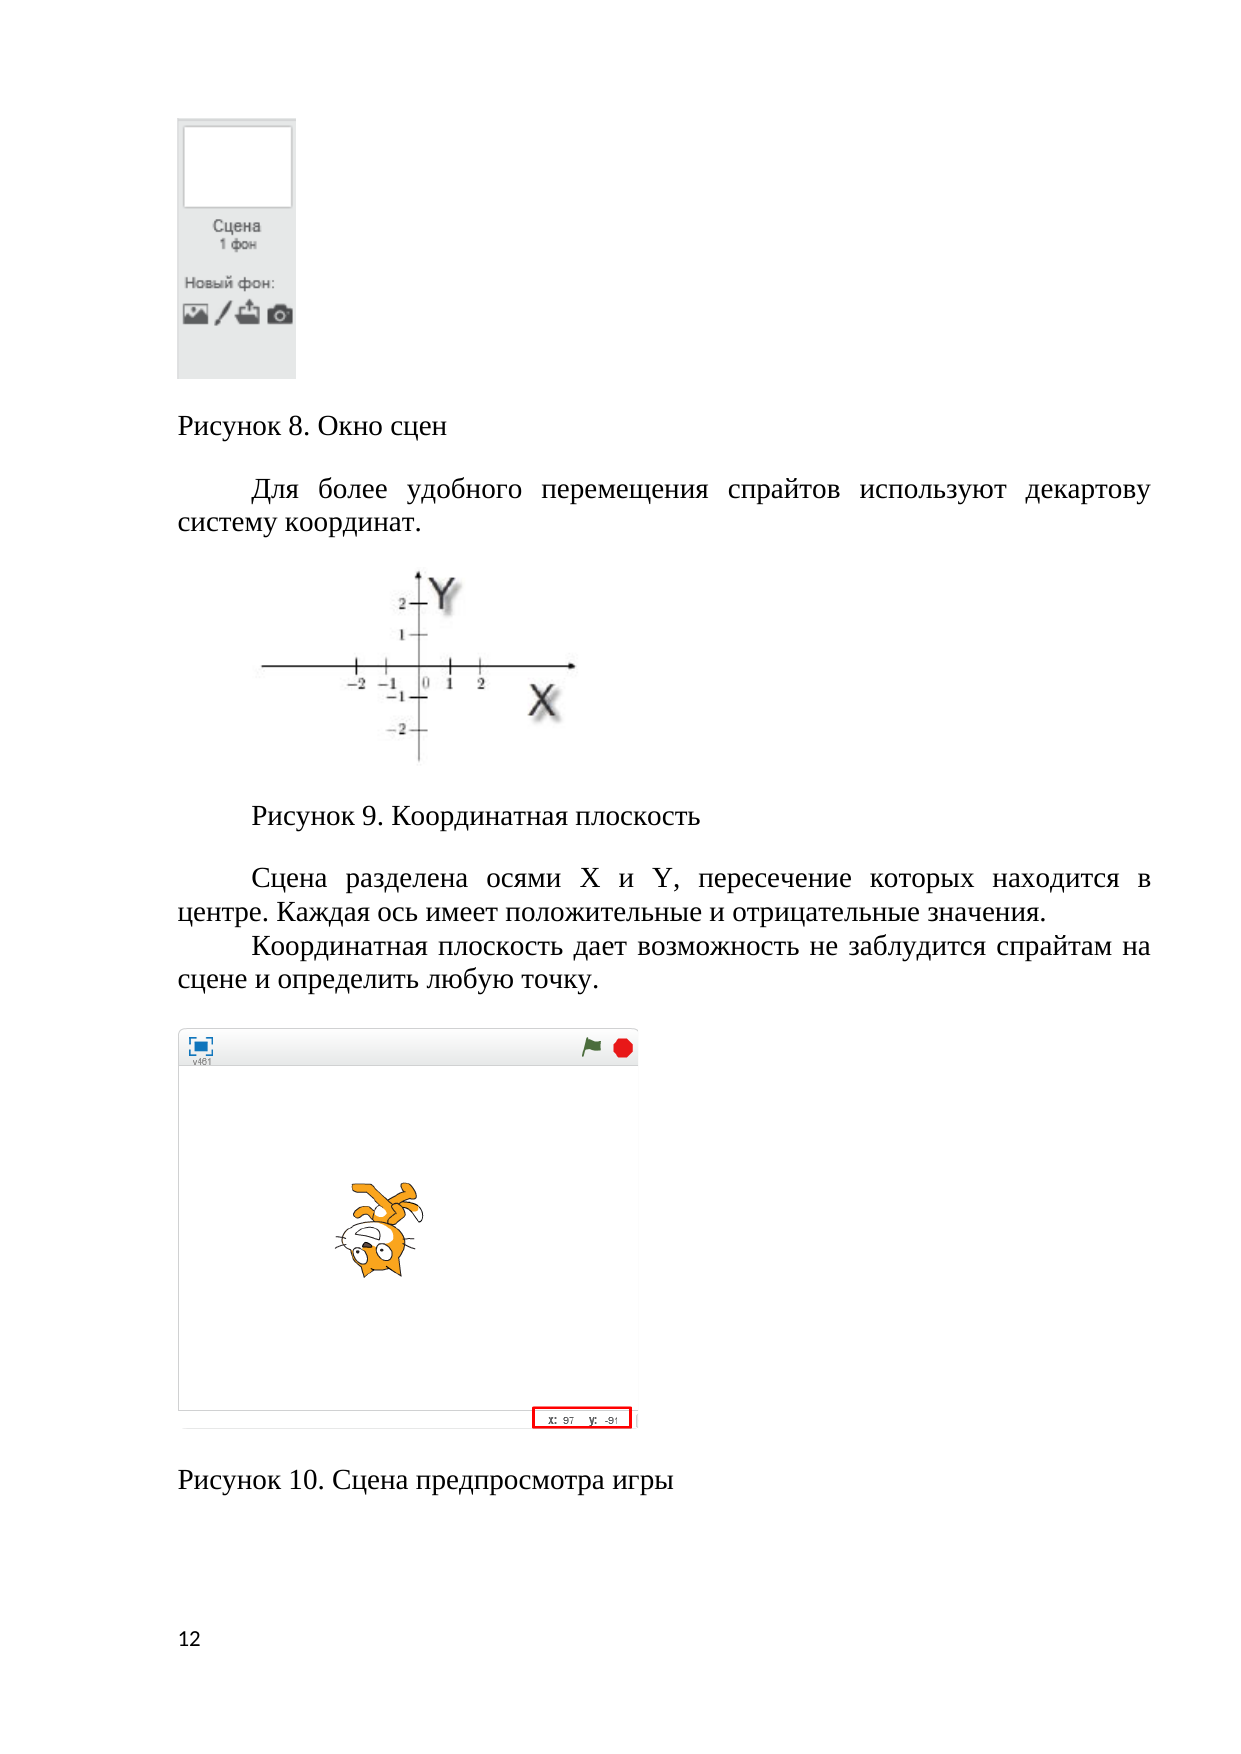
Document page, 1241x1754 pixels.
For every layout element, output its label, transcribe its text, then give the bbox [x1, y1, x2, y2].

text Координатная плоскость дает возможность не заблудится спрайтам на сцене и определить любую точку. [177, 928, 1152, 995]
picture [251, 567, 647, 769]
text Сцена разделена осями X и Y, пересечение которых находится в центре. Каждая ось имеет положительные и отрицательные значения. [177, 861, 1152, 928]
picture [177, 118, 296, 379]
picture [177, 1028, 639, 1429]
text Рисунок 9. Координатная плоскость [177, 798, 1152, 831]
text Рисунок 8. Окно сцен [177, 408, 1152, 442]
text Для более удобного перемещения спрайтов используют декартову систему координат. [177, 471, 1152, 538]
text Рисунок 10. Сцена предпросмотра игры [177, 1462, 1152, 1495]
